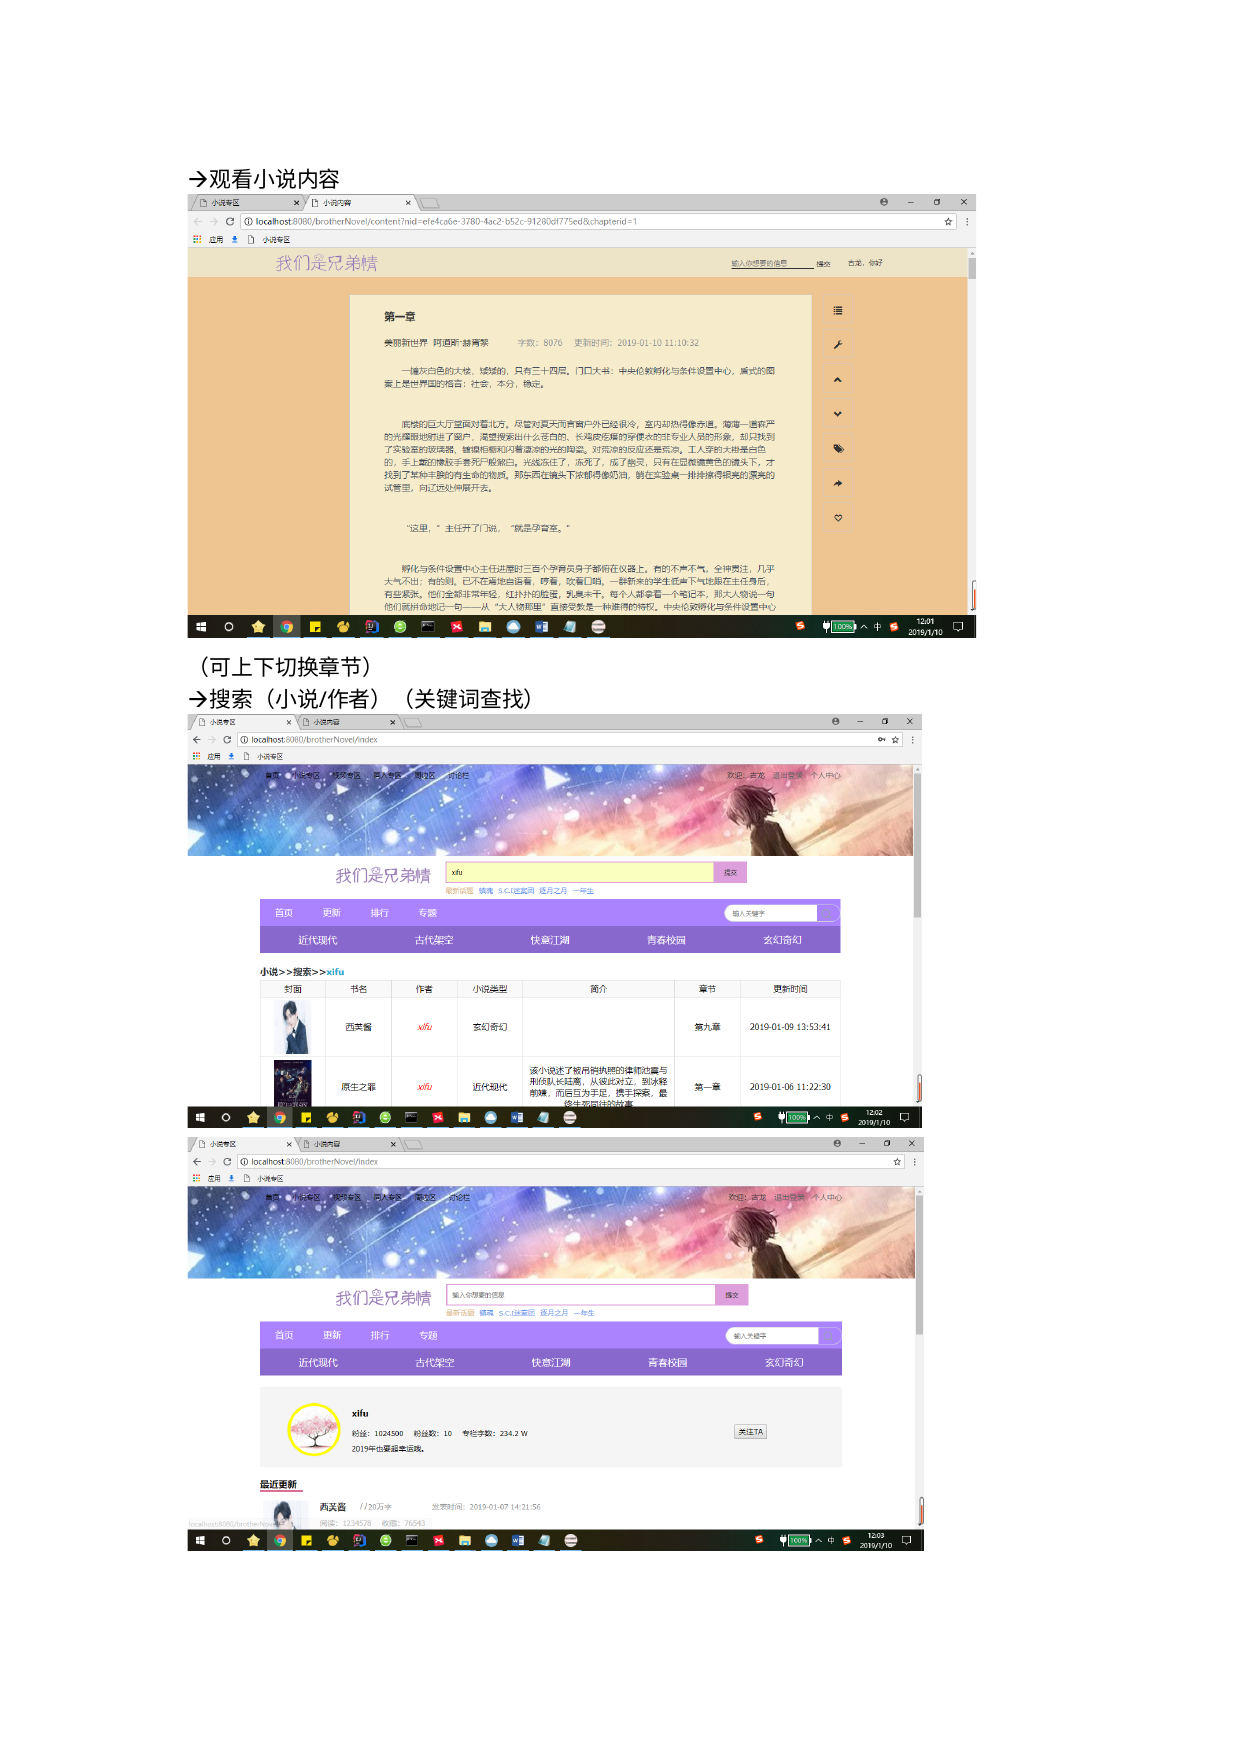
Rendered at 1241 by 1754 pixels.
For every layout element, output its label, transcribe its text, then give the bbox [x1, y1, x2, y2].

picture [187, 194, 977, 638]
picture [187, 714, 922, 1128]
text （可上下切换章节） [187, 649, 1053, 682]
text 搜索（小说/作者）（关键词查找） [187, 682, 1053, 714]
text 观看小说内容 [187, 162, 1053, 194]
picture [187, 1137, 924, 1551]
